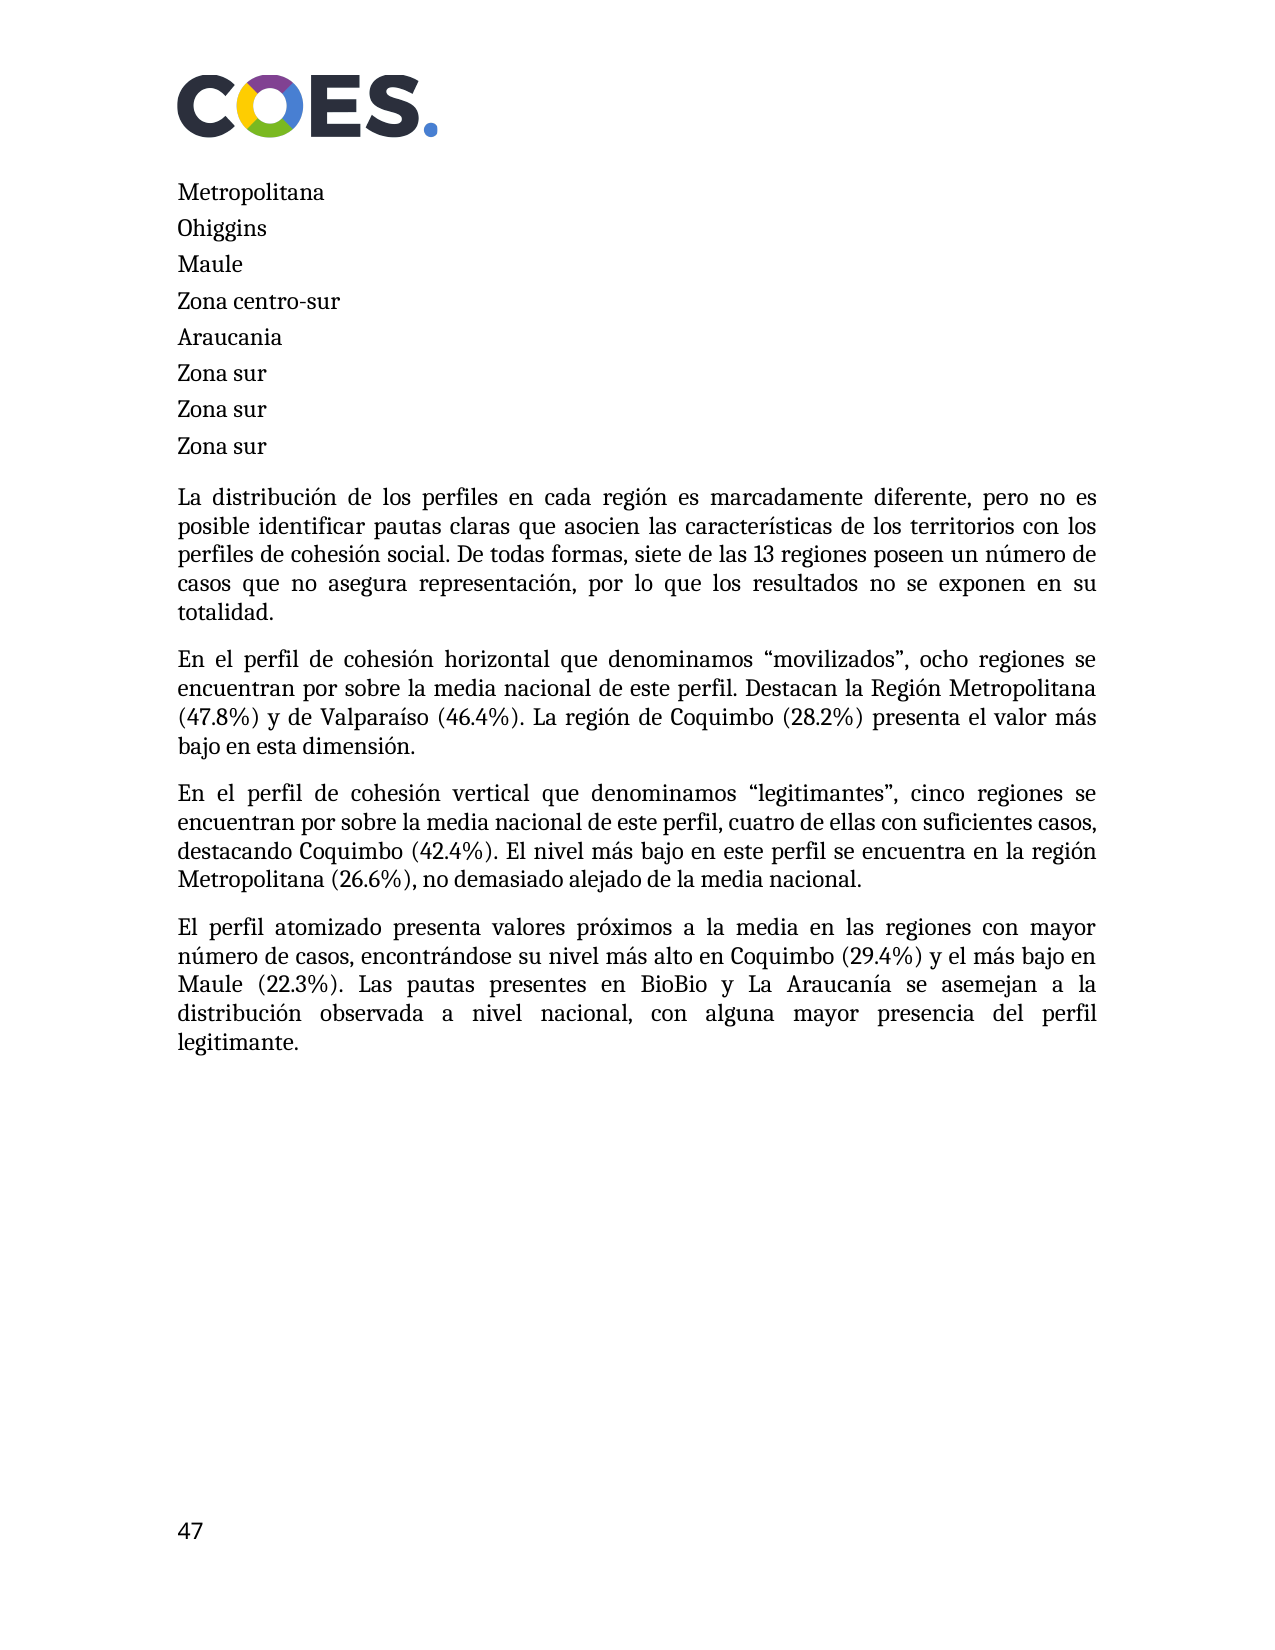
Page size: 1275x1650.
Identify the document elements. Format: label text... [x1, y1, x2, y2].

text El perfil atomizado presenta valores próximos a la media en las regiones con mayor número de casos, encontrándose su nivel más alto en Coquimbo (29.4%) y el más bajo en Maule (22.3%). Las pautas presentes en BioBio y La Araucanía se asemejan a la distribución observada a nivel nacional, con alguna mayor presencia del perfil legitimante. [177, 913, 1098, 1057]
text La distribución de los perfiles en cada región es marcadamente diferente, pero no es posible identificar pautas claras que asocien las características de los territorios con los perfiles de cohesión social. De todas formas, siete de las 13 regiones poseen un número de casos que no asegura representación, por lo que los resultados no se exponen en su totalidad. [177, 483, 1098, 627]
table_cell Araucania [166, 319, 1275, 355]
table_cell Zona centro-sur [166, 283, 1275, 319]
table_cell Ohiggins [166, 210, 1275, 247]
picture [177, 75, 438, 146]
table_cell Zona sur [166, 392, 1275, 428]
table_cell Metropolitana [166, 174, 1275, 210]
table_cell Zona sur [166, 355, 1275, 392]
text En el perfil de cohesión vertical que denominamos “legitimantes”, cinco regiones se encuentran por sobre la media nacional de este perfil, cuatro de ellas con suficientes casos, destacando Coquimbo (42.4%). El nivel más bajo en este perfil se encuentra en la región Metropolitana (26.6%), no demasiado alejado de la media nacional. [177, 779, 1098, 894]
table_cell Maule [166, 247, 1275, 283]
table_cell Zona sur [166, 428, 1275, 464]
text En el perfil de cohesión horizontal que denominamos “movilizados”, ocho regiones se encuentran por sobre la media nacional de este perfil. Destacan la Región Metropolitana (47.8%) y de Valparaíso (46.4%). La región de Coquimbo (28.2%) presenta el valor más bajo en esta dimensión. [177, 645, 1098, 760]
